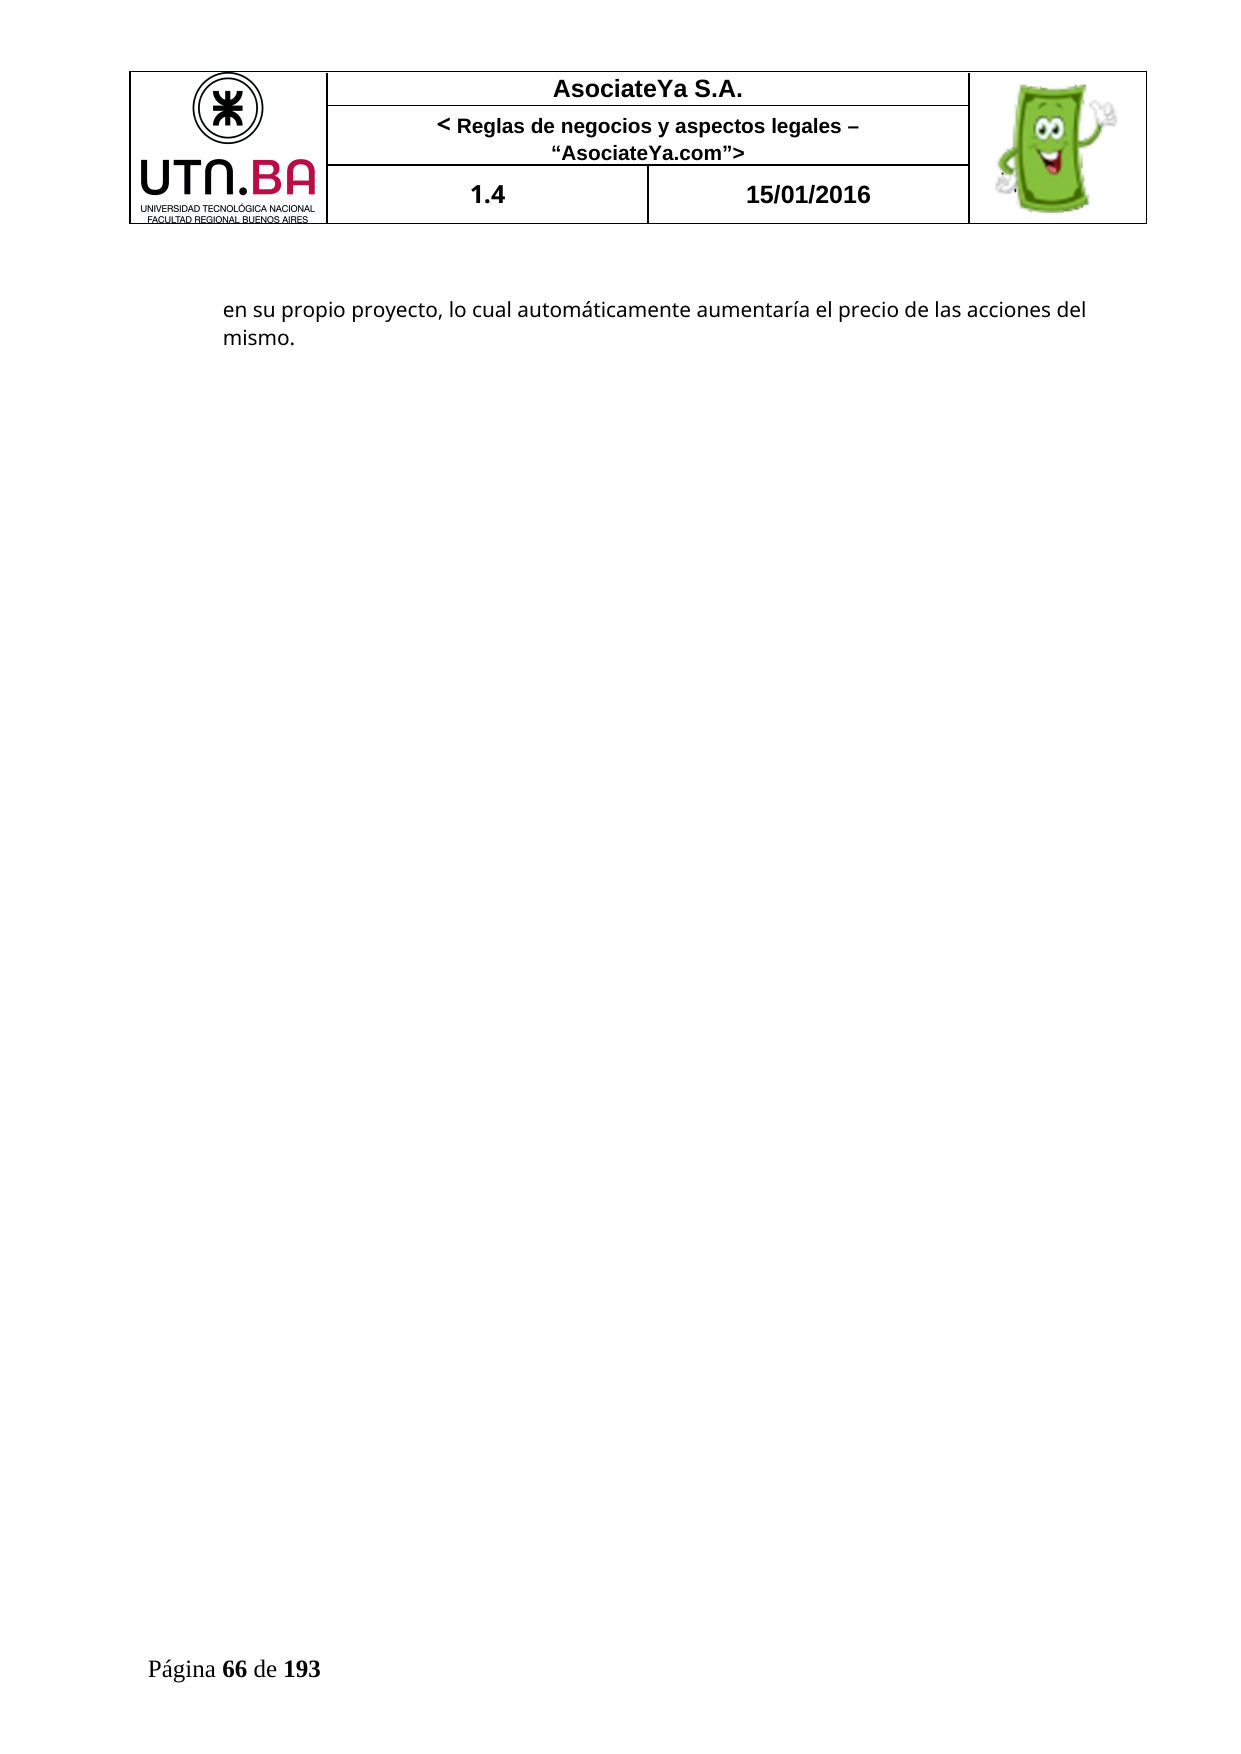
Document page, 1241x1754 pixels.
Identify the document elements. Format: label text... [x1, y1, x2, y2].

picture [983, 77, 1125, 218]
picture [141, 72, 315, 223]
